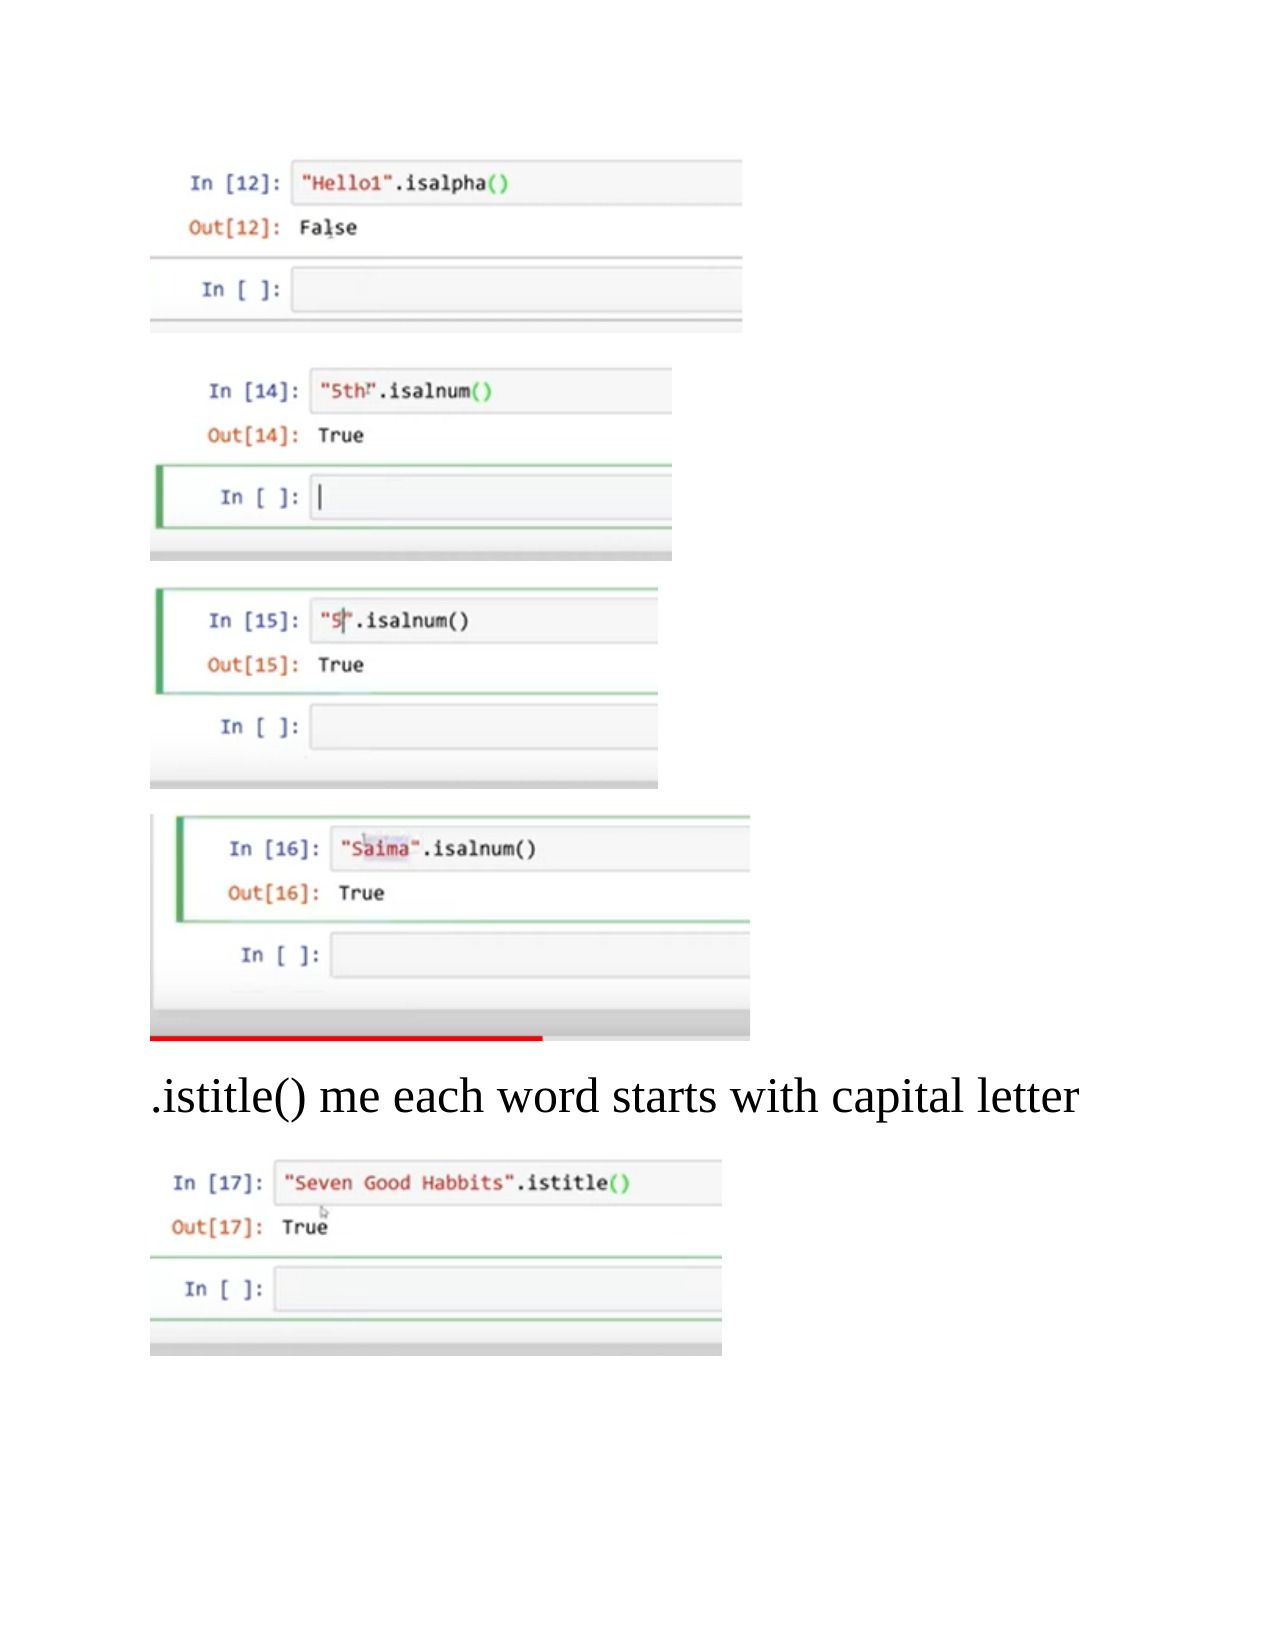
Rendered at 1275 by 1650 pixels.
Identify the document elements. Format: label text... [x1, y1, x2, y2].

picture [150, 586, 658, 789]
picture [150, 814, 750, 1041]
text .istitle() me each word starts with capital letter [150, 1066, 1125, 1123]
picture [150, 357, 672, 561]
picture [150, 1152, 722, 1356]
picture [150, 150, 743, 333]
